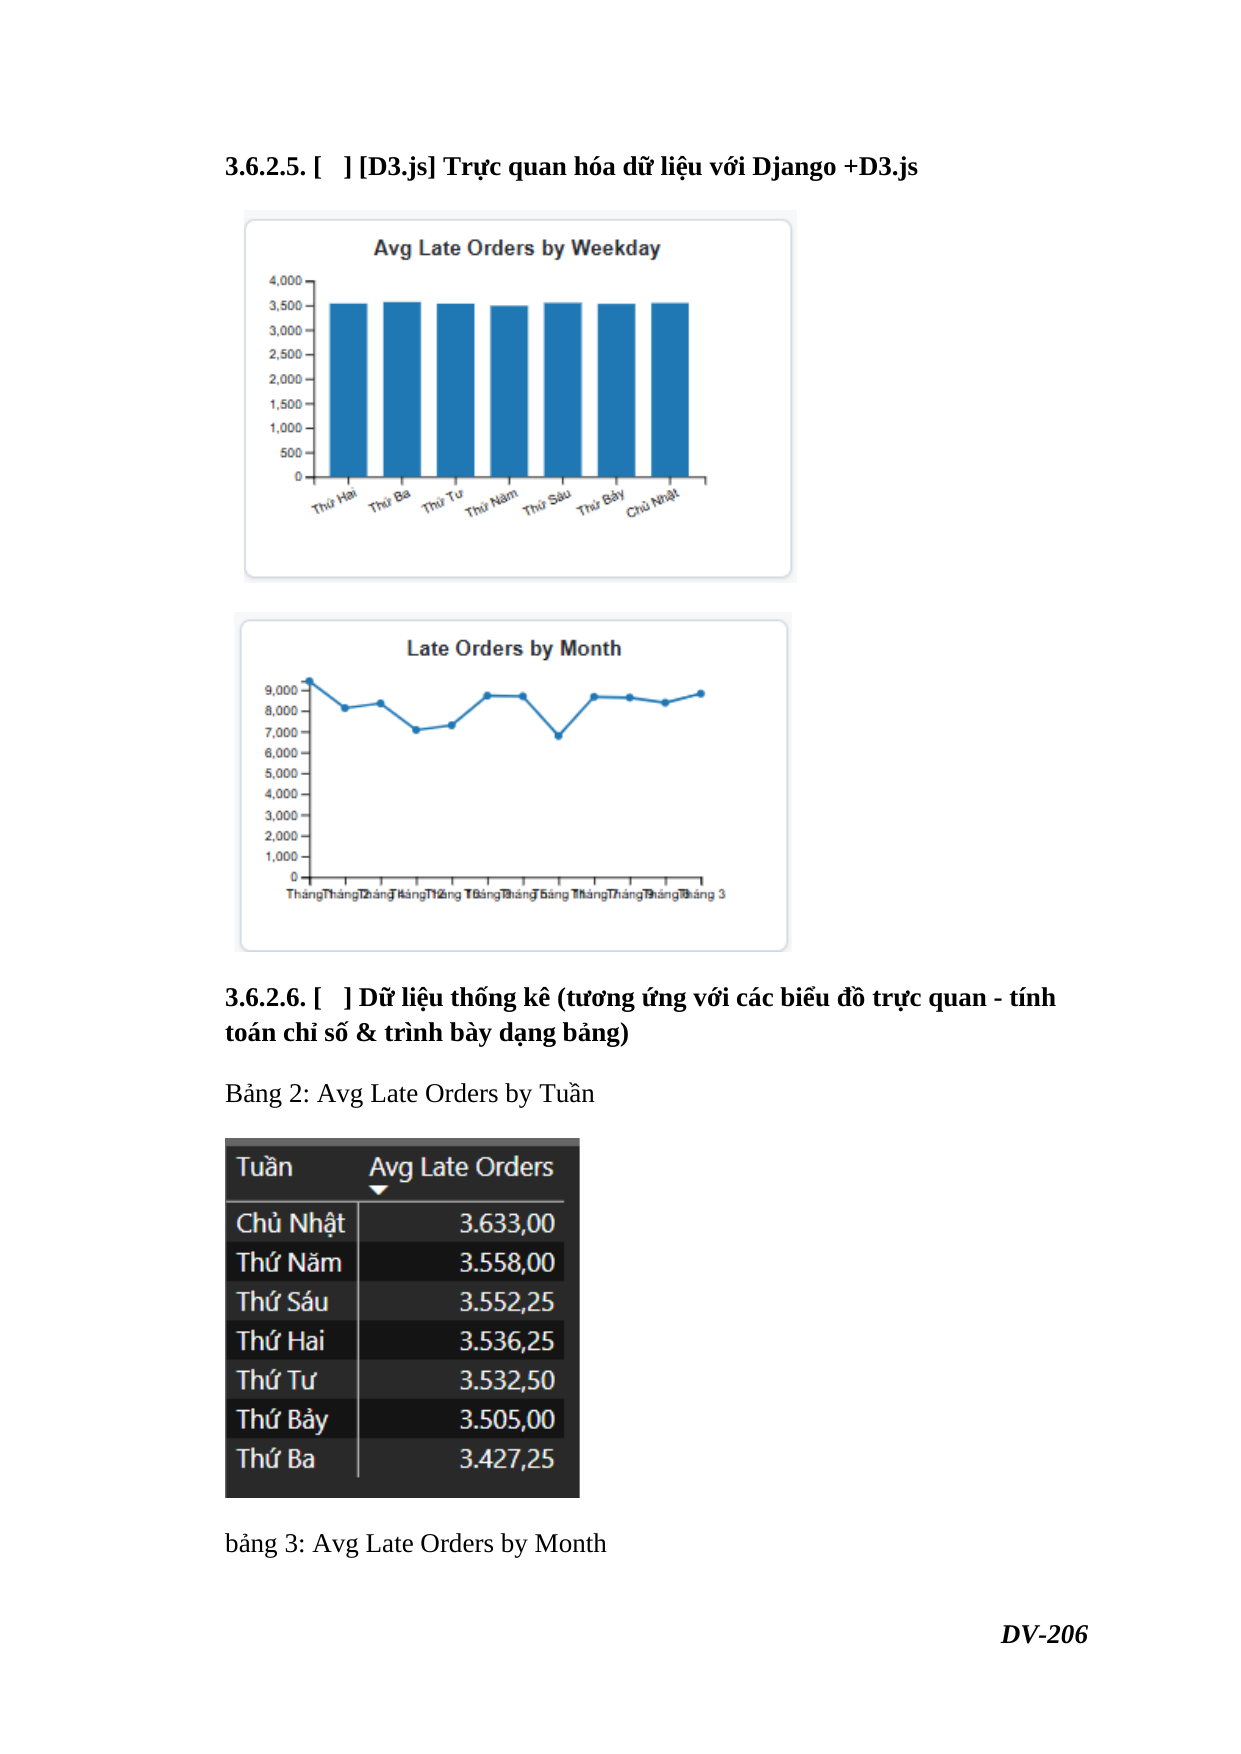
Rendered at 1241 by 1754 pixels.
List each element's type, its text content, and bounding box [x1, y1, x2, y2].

subtitle 3.6.2.6. [💡] Dữ liệu thống kê (tương ứng với các biểu đồ trực quan - tính toán chỉ số & trình bày dạng bảng) [225, 981, 1090, 1048]
text bảng 3: Avg Late Orders by Month [150, 1527, 1090, 1558]
picture [234, 612, 793, 952]
text Bảng 2: Avg Late Orders by Tuần [150, 1077, 1090, 1108]
picture [225, 1138, 580, 1498]
subtitle 3.6.2.5. [💡] [D3.js] Trực quan hóa dữ liệu với Django +D3.js [225, 150, 1090, 181]
picture [243, 210, 797, 583]
